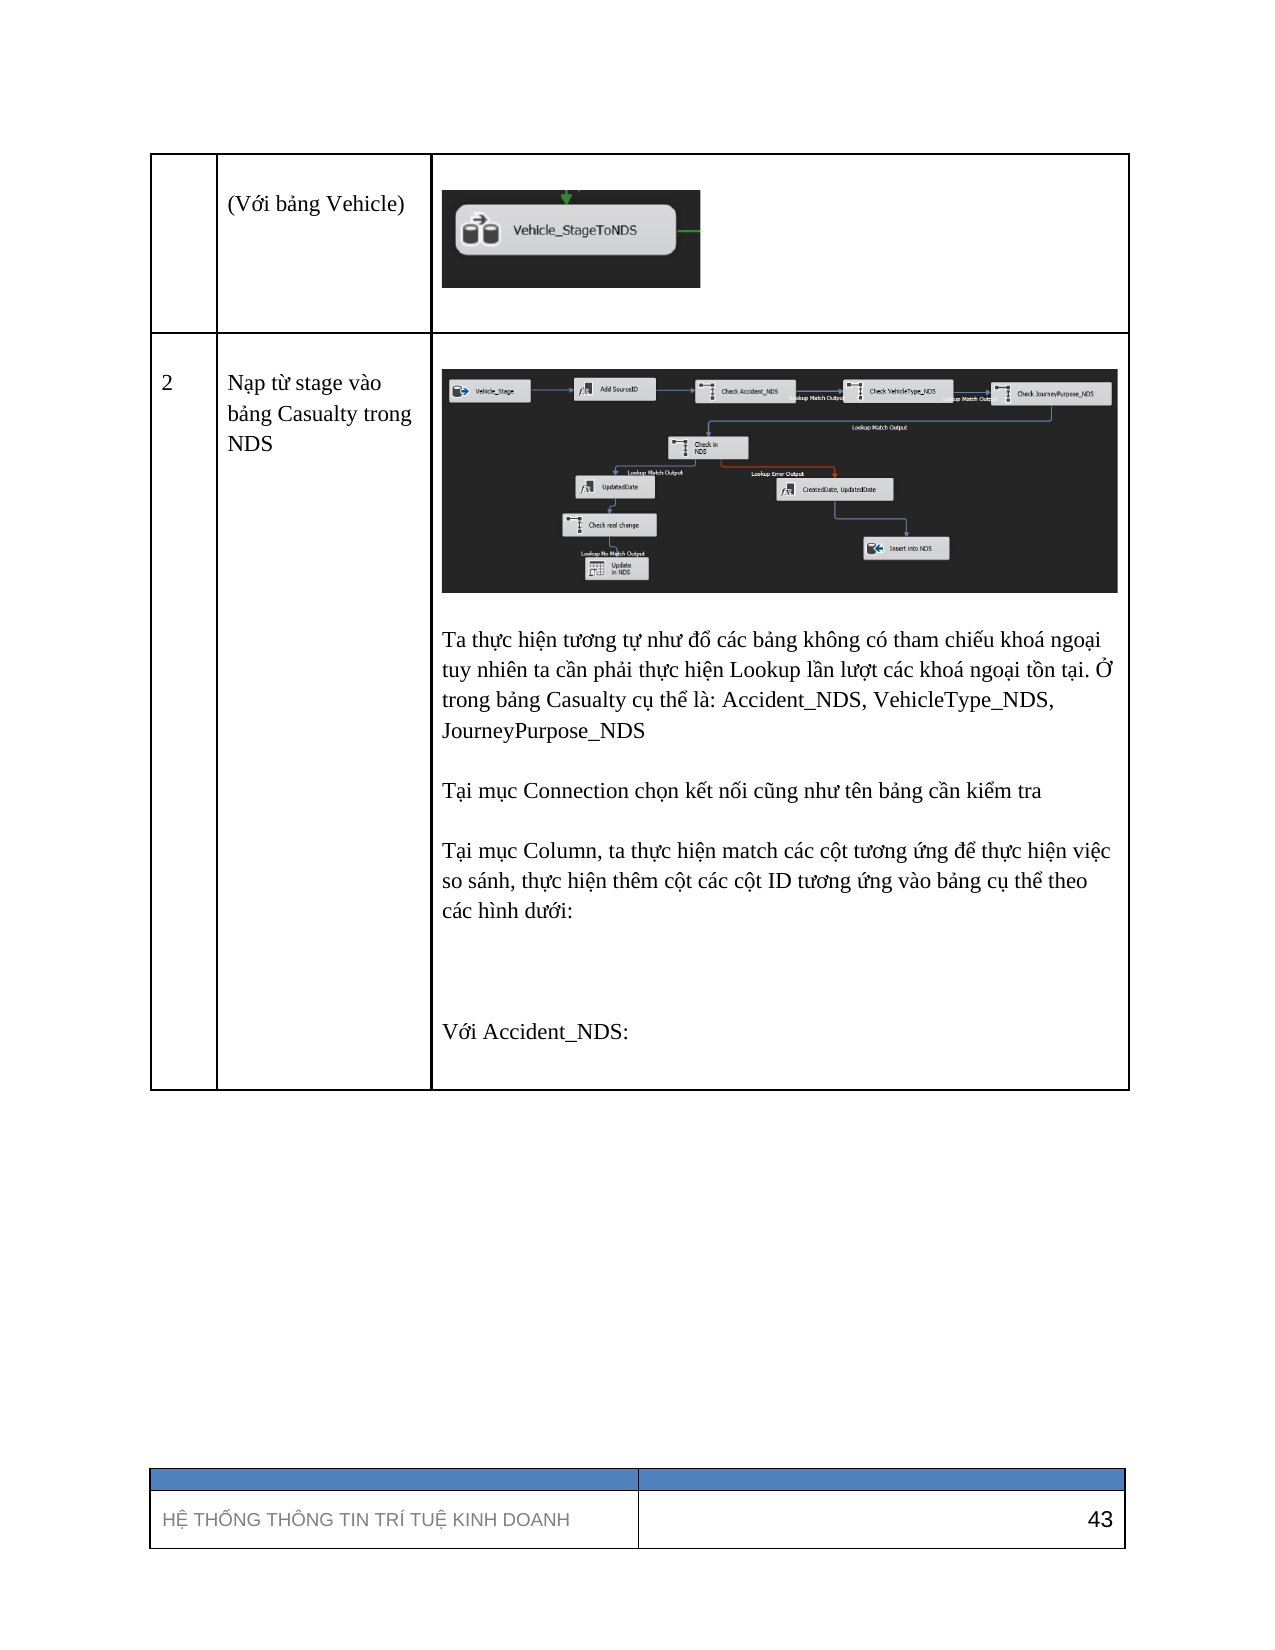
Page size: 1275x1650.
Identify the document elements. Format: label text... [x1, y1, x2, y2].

picture [441, 190, 701, 288]
table_cell 1 [152, 155, 216, 332]
table_cell 2 [152, 334, 216, 1089]
table_cell Ta thực hiện tương tự như đổ các bảng không có tham chiếu khoá ngoại tuy nhiên ta cần phải thực hiện Lookup lần lượt các khoá ngoại tồn tại. Ở trong bảng Casualty cụ thể là: Accident_NDS, VehicleType_NDS, JourneyPurpose_NDS Tại mục Connection chọn kết nối cũng như tên bảng cần kiểm tra Tại mục Column, ta thực hiện match các cột tương ứng để thực hiện việc so sánh, thực hiện thêm cột các cột ID tương ứng vào bảng cụ thể theo các hình dưới: Với Accident_NDS: Với VehicleType_NDS: Với JourneyPurpose_NDS: [433, 334, 1128, 1089]
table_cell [218, 155, 430, 332]
picture [441, 369, 1118, 593]
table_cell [433, 155, 1128, 332]
table_cell Nạp từ stage vào bảng Casualty trong NDS [218, 334, 430, 1089]
